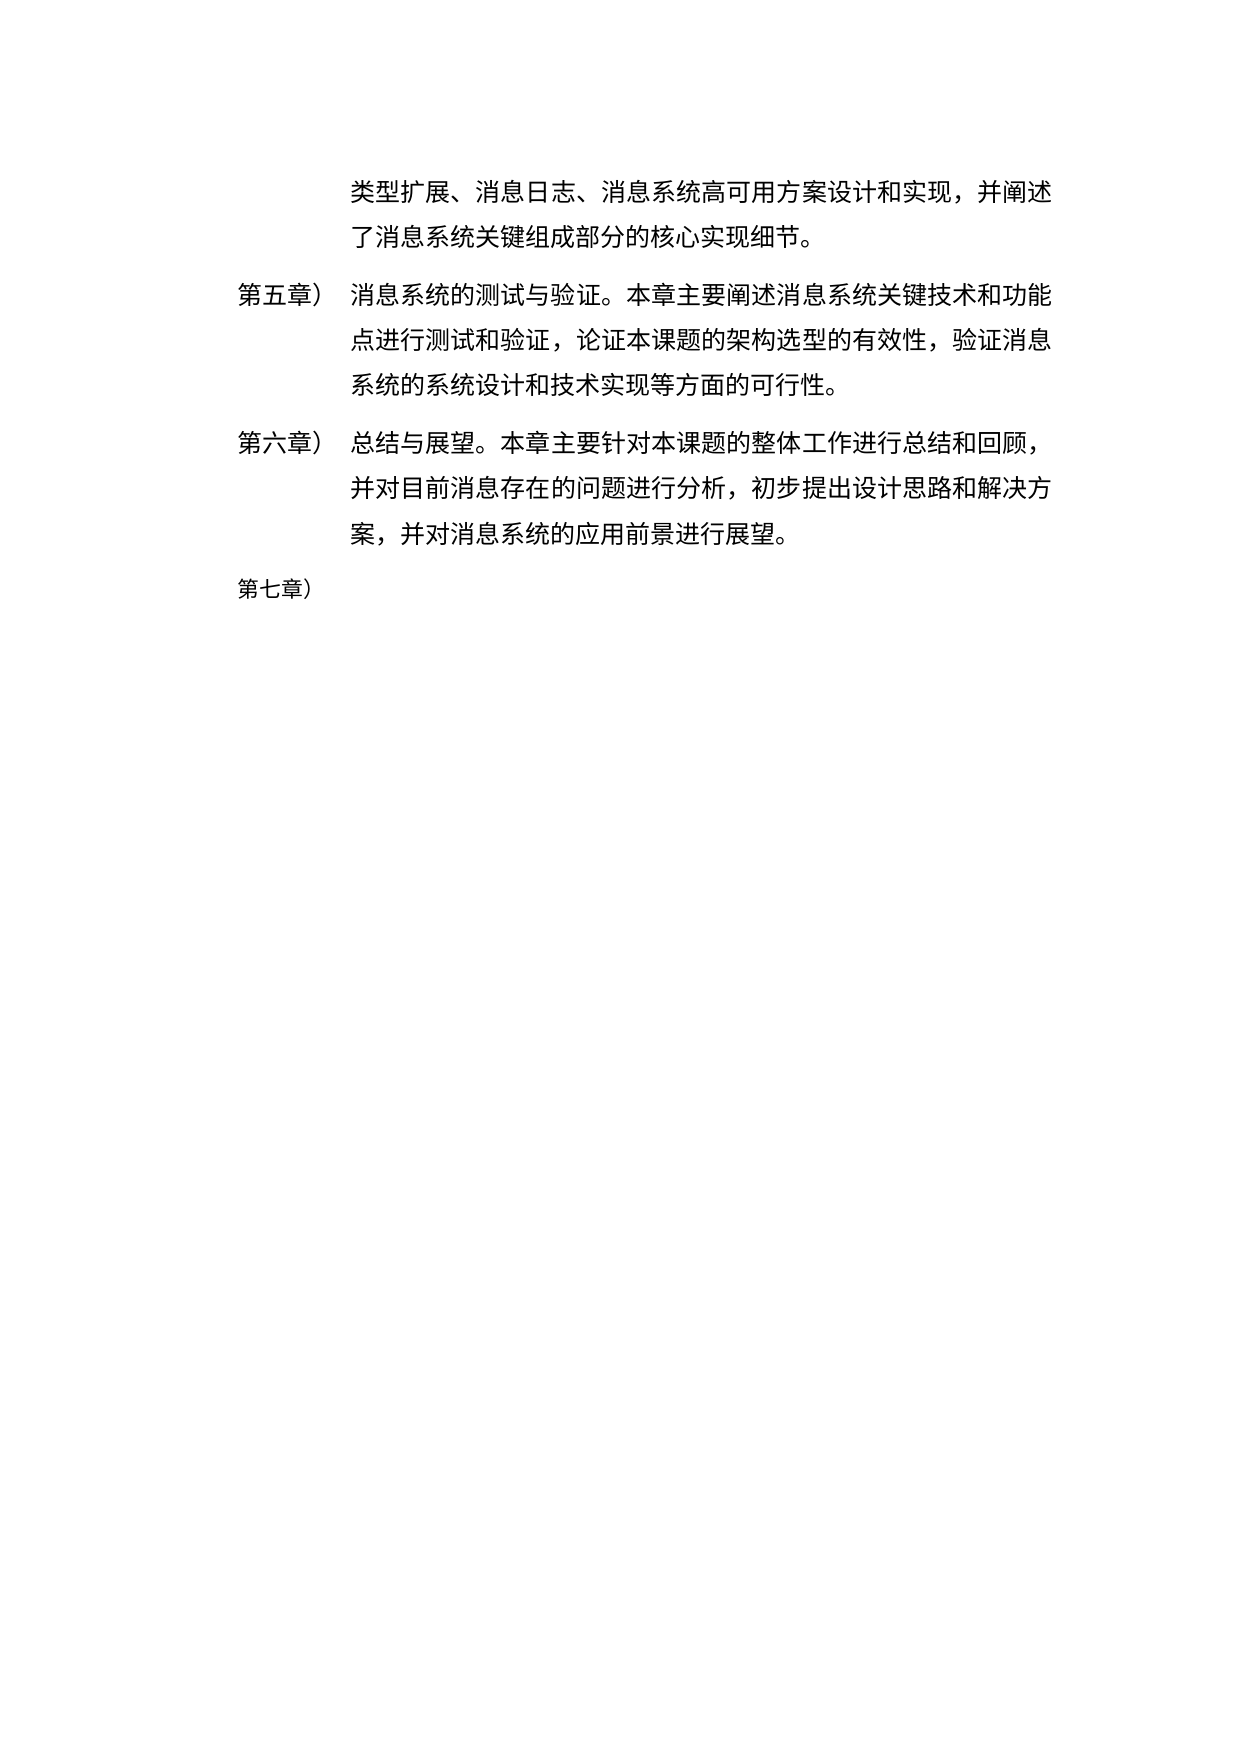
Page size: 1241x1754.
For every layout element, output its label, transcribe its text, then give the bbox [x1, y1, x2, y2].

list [237, 172, 1053, 253]
list 总结与展望。本章主要针对本课题的整体工作进行总结和回顾，并对目前消息存在的问题进行分析，初步提出设计思路和解决方案，并对消息系统的应用前景进行展望。 [237, 423, 1053, 550]
list 消息系统的测试与验证。本章主要阐述消息系统关键技术和功能点进行测试和验证，论证本课题的架构选型的有效性，验证消息系统的系统设计和技术实现等方面的可行性。 [237, 275, 1053, 402]
